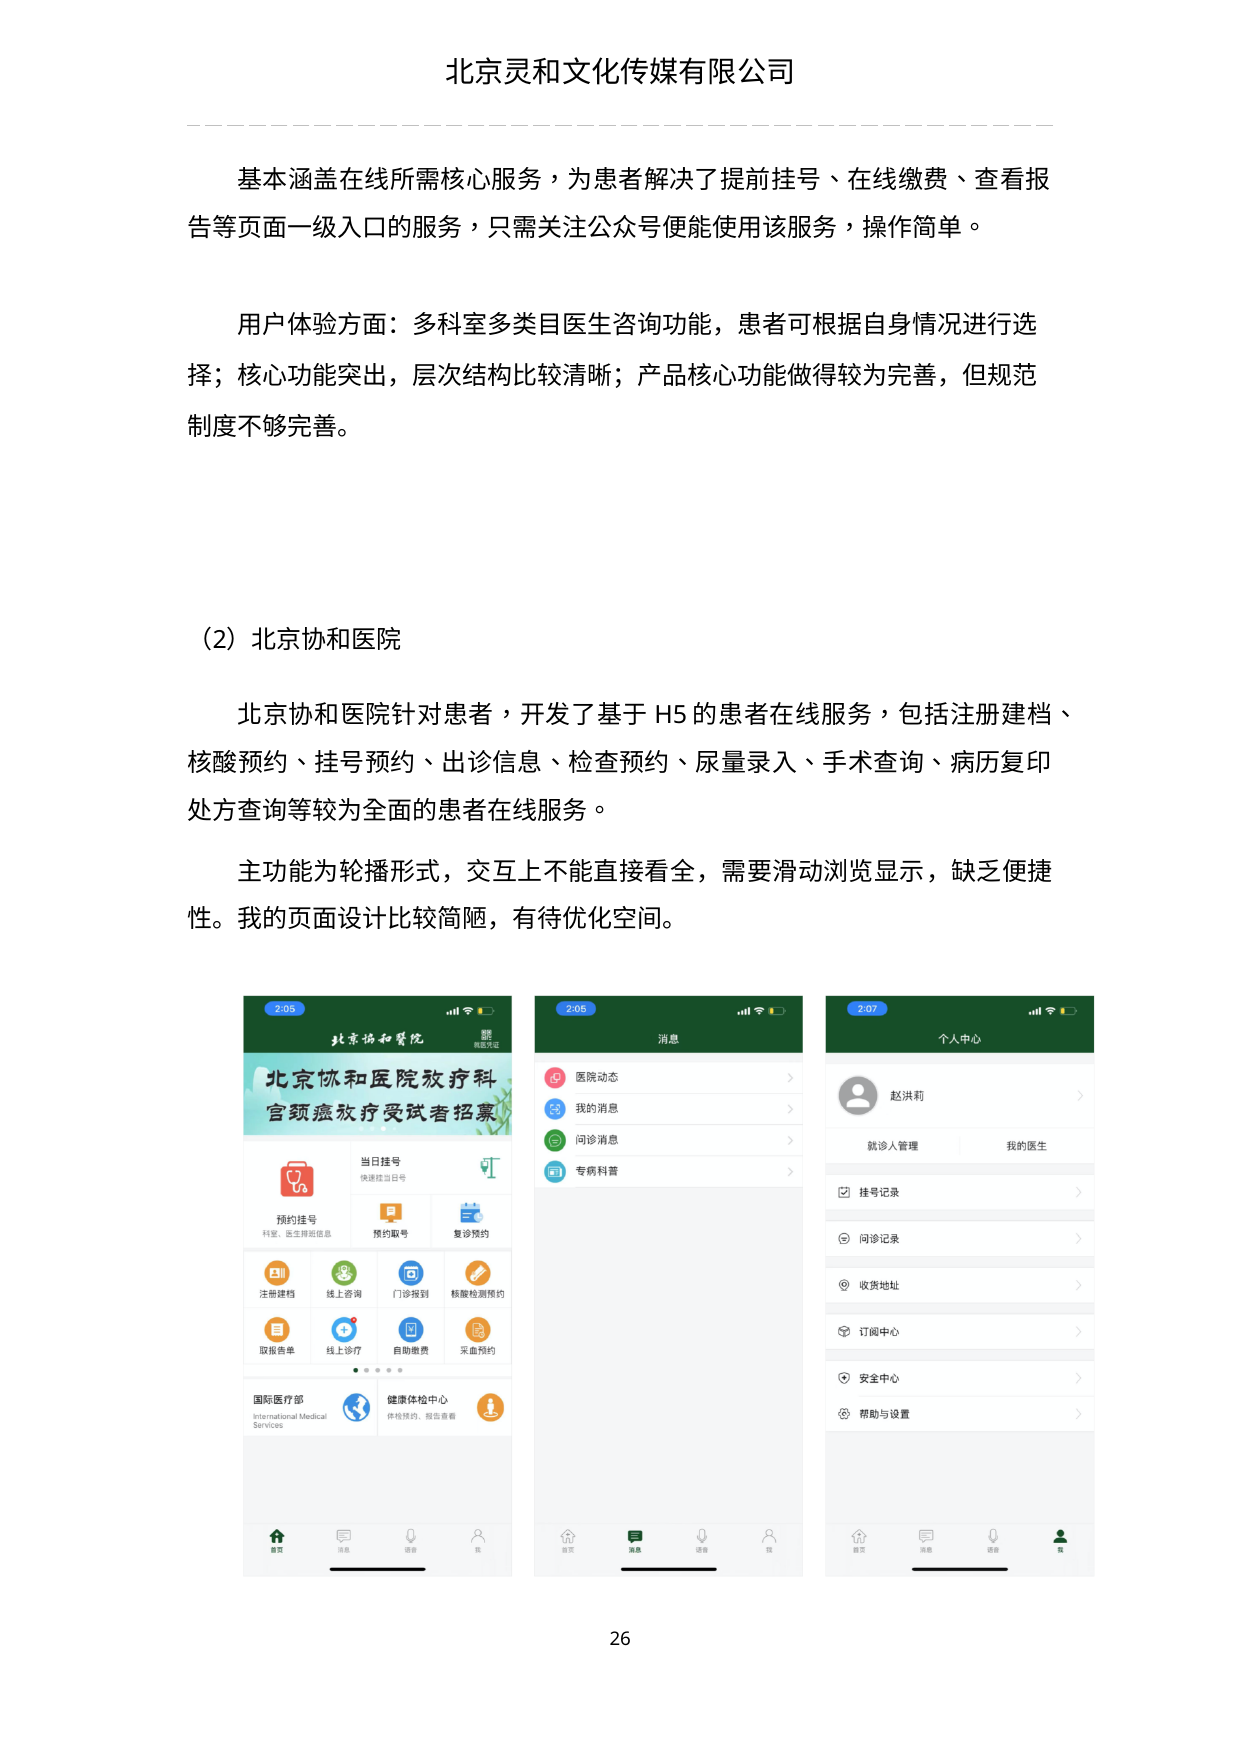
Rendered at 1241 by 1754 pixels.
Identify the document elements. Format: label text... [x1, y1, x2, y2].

text 主功能为轮播形式，交互上不能直接看全，需要滑动浏览显示，缺乏便捷性。我的页面设计比较简陋，有待优化空间。 [187, 842, 1053, 937]
text 用户体验方面：多科室多类目医生咨询功能，患者可根据自身情况进行选择；核心功能突出，层次结构比较清晰；产品核心功能做得较为完善，但规范制度不够完善。 [187, 306, 1053, 442]
text 基本涵盖在线所需核心服务，为患者解决了提前挂号、在线缴费、查看报告等页面一级入口的服务，只需关注公众号便能使用该服务，操作简单。 [187, 150, 1053, 246]
list 北京协和医院 [187, 622, 1053, 656]
text 北京协和医院针对患者，开发了基于H5的患者在线服务，包括注册建档、核酸预约、挂号预约、出诊信息、检查预约、尿量录入、手术查询、病历复印、处方查询等较为全面的患者在线服务。 [187, 685, 1053, 829]
picture [237, 988, 1101, 1585]
